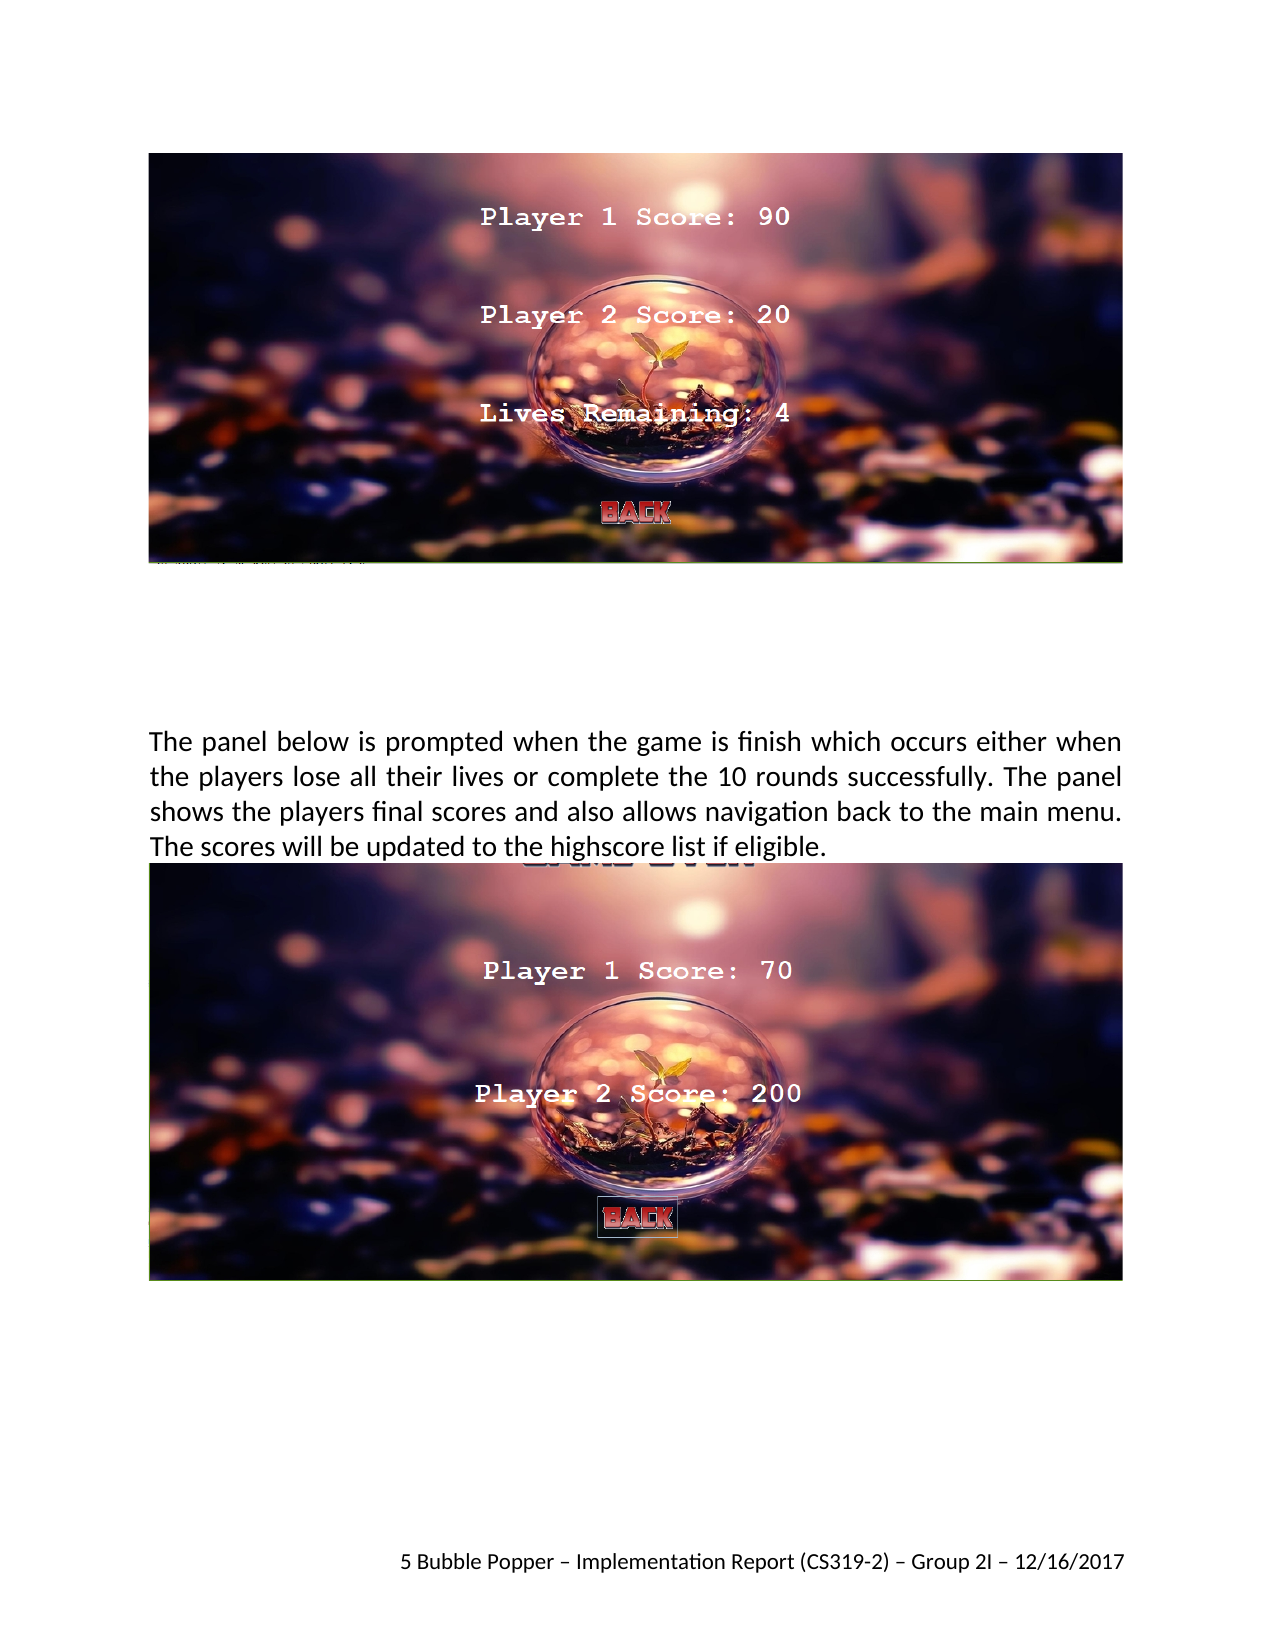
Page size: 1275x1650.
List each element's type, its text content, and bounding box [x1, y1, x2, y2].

picture [148, 863, 1123, 1281]
picture [148, 153, 1123, 564]
text The panel below is prompted when the game is finish which occurs either when the players lose all their lives or complete the 10 rounds successfully. The panel shows the players final scores and also allows navigation back to the main menu. The scores will be updated to the highscore list if eligible. [148, 724, 1124, 864]
